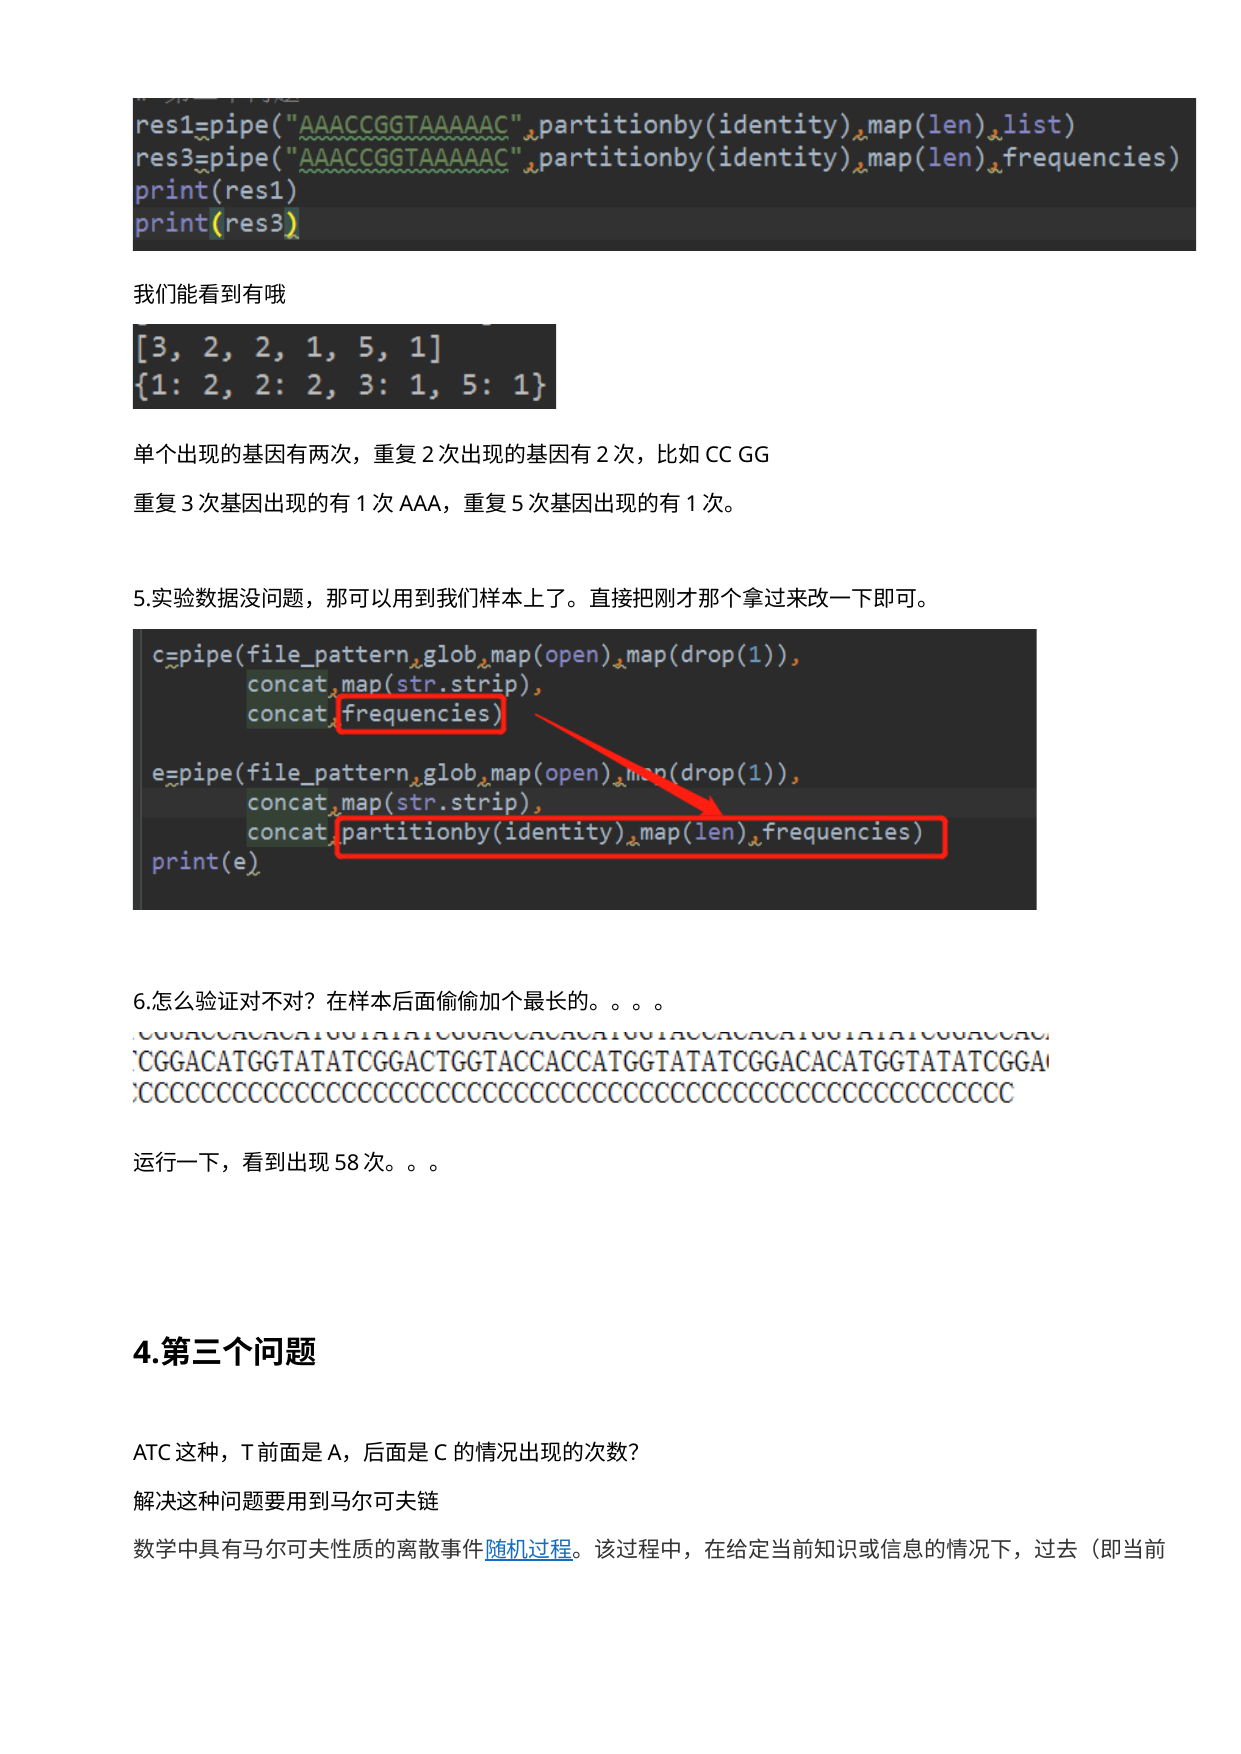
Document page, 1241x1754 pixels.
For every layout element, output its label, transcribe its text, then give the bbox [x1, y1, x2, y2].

text 5.实验数据没问题，那可以用到我们样本上了。直接把刚才那个拿过来改一下即可。 [133, 581, 1167, 613]
text 单个出现的基因有两次，重复2次出现的基因有2次，比如CC GG [133, 437, 1167, 469]
text 6.怎么验证对不对？在样本后面偷偷加个最长的。。。。 [133, 984, 1167, 1017]
text ATC这种，T前面是A，后面是C 的情况出现的次数？ [133, 1435, 1167, 1467]
text 解决这种问题要用到马尔可夫链 [133, 1483, 1167, 1516]
subtitle 4.第三个问题 [133, 1317, 1167, 1382]
picture [132, 98, 1197, 251]
picture [132, 1032, 1049, 1114]
text 重复3次基因出现的有1次 AAA，重复5次基因出现的有1次。 [133, 485, 1167, 518]
picture [132, 324, 557, 409]
text 我们能看到有哦 [133, 276, 1167, 309]
text 运行一下，看到出现58次。。。 [133, 1145, 1167, 1177]
picture [132, 629, 1037, 910]
